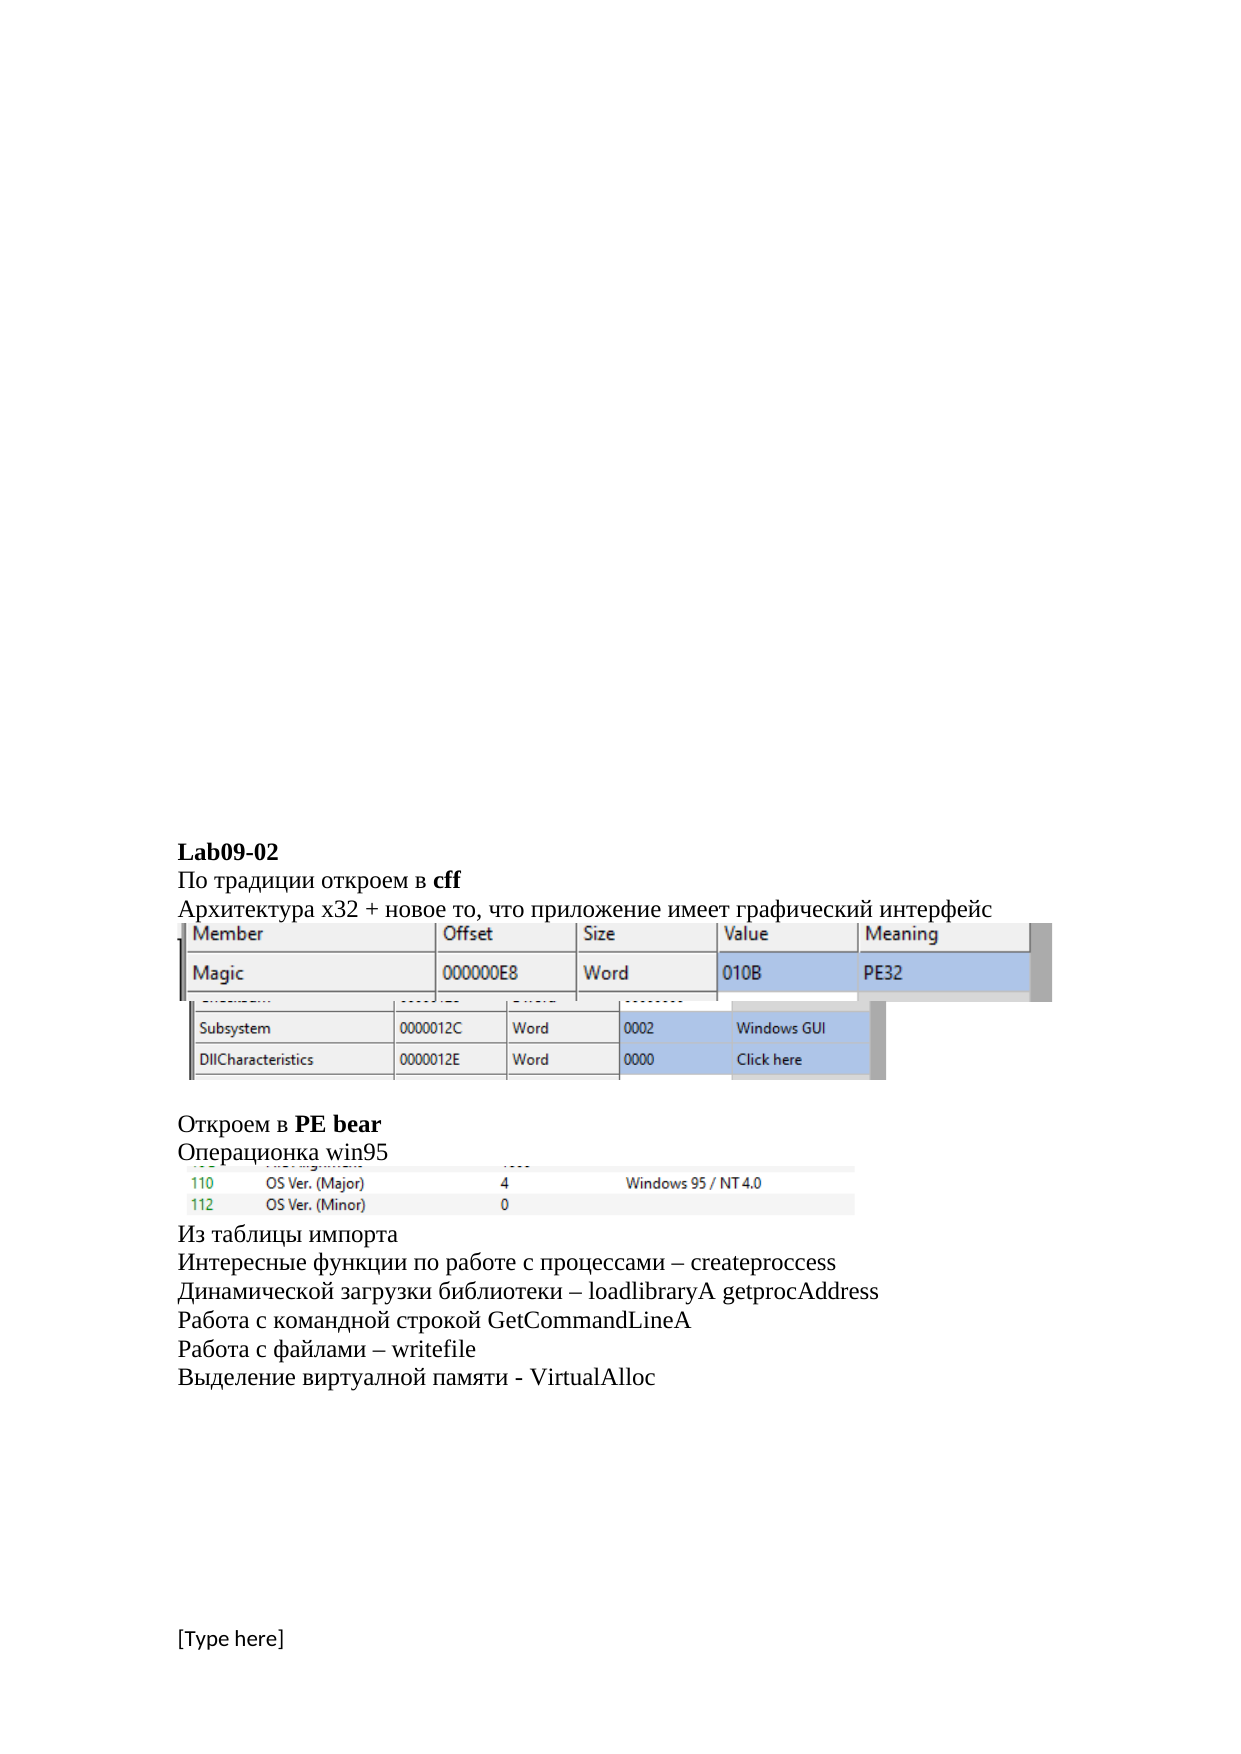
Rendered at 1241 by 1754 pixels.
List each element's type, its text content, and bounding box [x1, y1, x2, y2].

text Работа с файлами – writefile [177, 1334, 1152, 1362]
picture [177, 923, 1053, 1080]
text По традиции откроем в cff [177, 866, 1152, 894]
text Динамической загрузки библиотеки – loadlibraryA getprocAddress [177, 1276, 1152, 1305]
text Из таблицы импорта [177, 1219, 1152, 1247]
text Архитектура x32 + новое то, что приложение имеет графический интерфейс [177, 894, 1152, 923]
text Откроем в PE bear [177, 1109, 1152, 1137]
text Операционка win95 [177, 1137, 1152, 1166]
picture [177, 1166, 855, 1219]
text Lab09-02 [177, 837, 1152, 866]
text Выделение виртуалной памяти - VirtualAlloc [177, 1362, 1152, 1391]
text Работа с командной строкой GetCommandLineA [177, 1305, 1152, 1334]
text Интересные функции по работе с процессами – createproccess [177, 1247, 1152, 1276]
